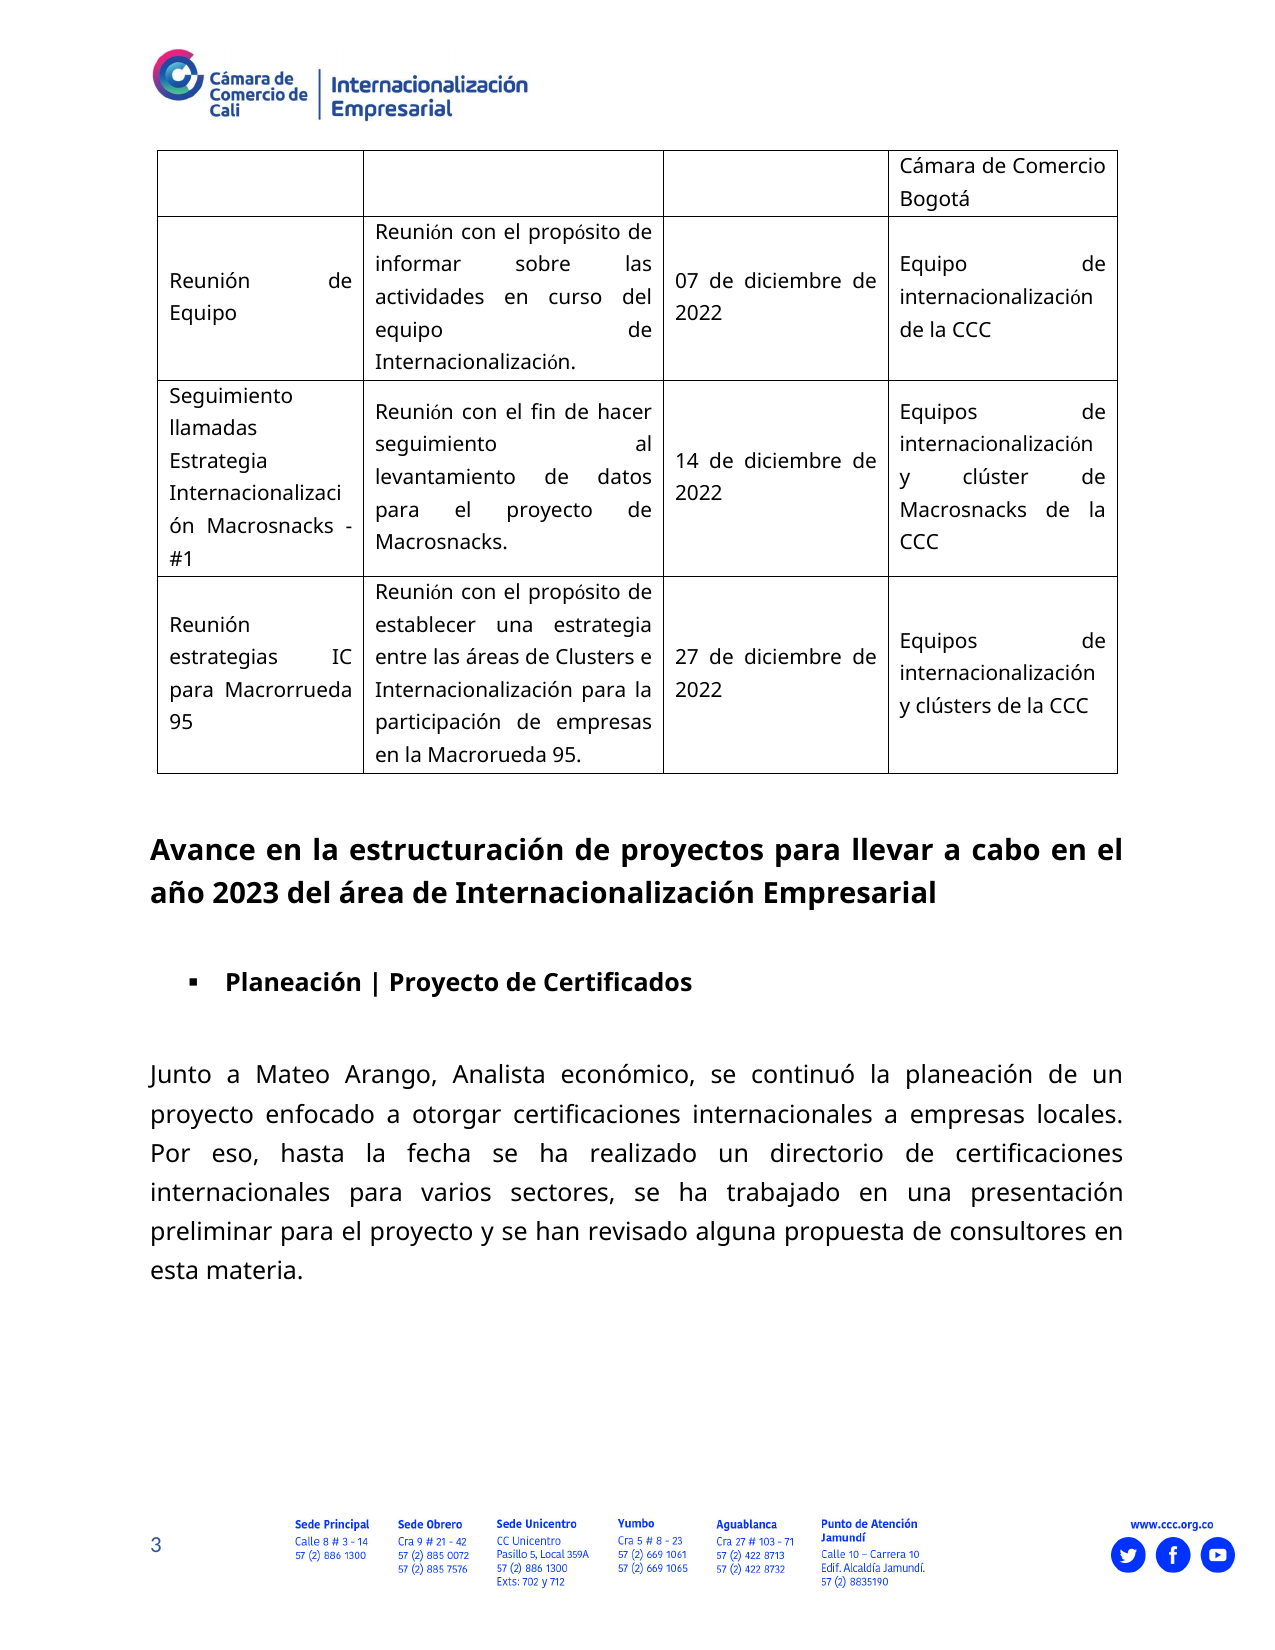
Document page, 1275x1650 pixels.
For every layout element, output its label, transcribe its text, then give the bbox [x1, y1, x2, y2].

picture [291, 1518, 1241, 1591]
subtitle Planeación | Proyecto de Certificados [187, 964, 1125, 999]
table_cell Reunión de Equipo [158, 217, 363, 380]
table_cell Reunión con el propósito de informar sobre las actividades en curso del equipo de Internacionalización. [364, 217, 663, 380]
picture [150, 48, 530, 122]
table_cell 07 de diciembre de 2022 [664, 217, 888, 380]
table_cell Reunión estrategias IC para Macrorrueda 95 [158, 577, 363, 772]
table_cell Reunión con el fin de hacer seguimiento al levantamiento de datos para el proyecto de Macrosnacks. [364, 381, 663, 576]
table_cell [364, 151, 663, 216]
table_cell Equipos de internacionalización y clústers de la CCC [889, 577, 1117, 772]
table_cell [158, 151, 363, 216]
table_cell 27 de diciembre de 2022 [664, 577, 888, 772]
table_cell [664, 151, 888, 216]
table_cell 14 de diciembre de 2022 [664, 381, 888, 576]
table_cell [889, 151, 1117, 216]
text Junto a Mateo Arango, Analista económico, se continuó la planeación de un proyecto enfocado a otorgar certificaciones internacionales a empresas locales. Por eso, hasta la fecha se ha realizado un directorio de certificaciones internacionales para varios sectores, se ha trabajado en una presentación preliminar para el proyecto y se han revisado alguna propuesta de consultores en esta materia. [150, 1057, 1125, 1287]
table_cell Reunión con el propósito de establecer una estrategia entre las áreas de Clusters e Internacionalización para la participación de empresas en la Macrorueda 95. [364, 577, 663, 772]
subtitle Avance en la estructuración de proyectos para llevar a cabo en el año 2023 del área de Internacionalización Empresarial [150, 829, 1125, 912]
table_cell Equipo de internacionalización de la CCC [889, 217, 1117, 380]
table_cell Equipos de internacionalización y clúster de Macrosnacks de la CCC [889, 381, 1117, 576]
table_cell Seguimiento llamadas Estrategia Internacionalización Macrosnacks - #1 [158, 381, 363, 576]
